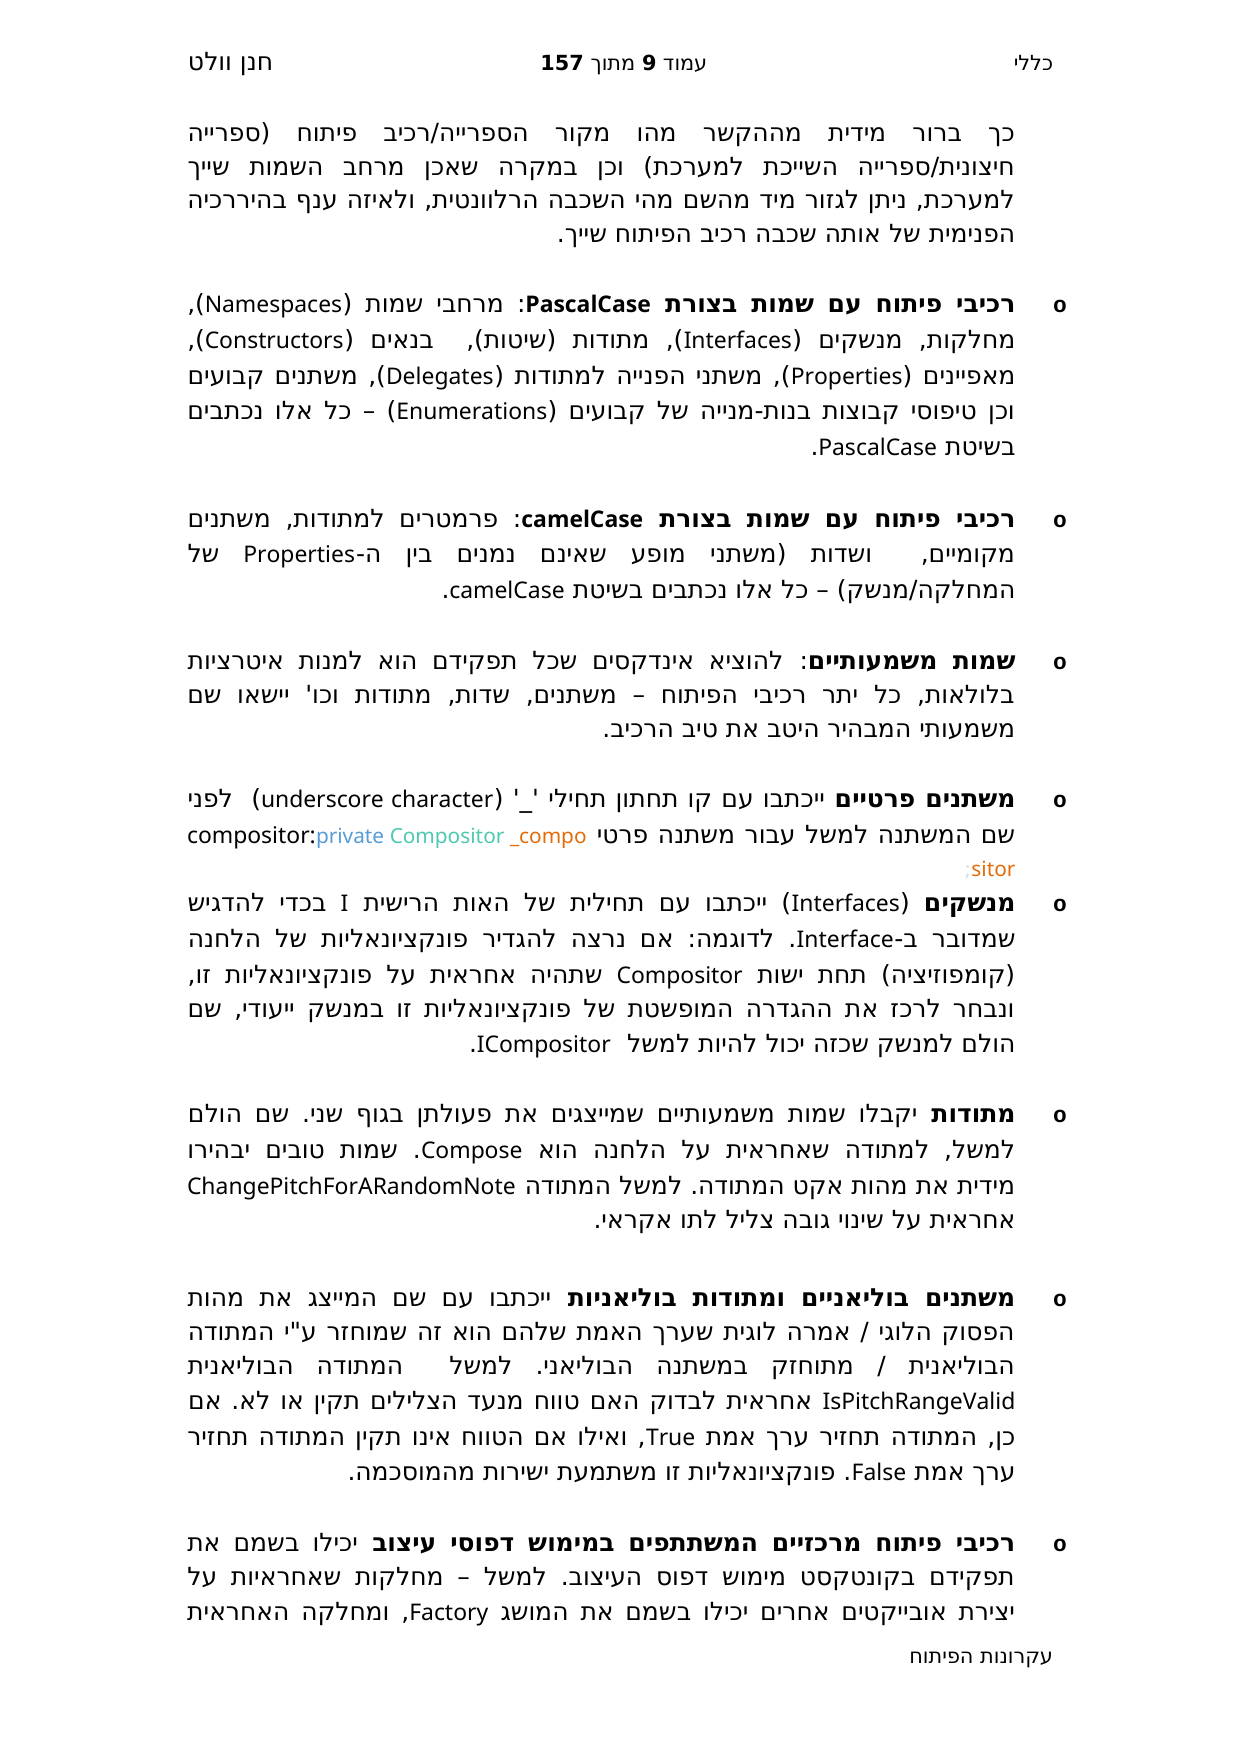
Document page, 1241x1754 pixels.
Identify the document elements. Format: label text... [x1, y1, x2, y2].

list מתודות יקבלו שמות משמעותיים שמייצגים את פעולתן בגוף שני. שם הולם למשל, למתודה שאחראית על הלחנה הוא Compose. שמות טובים יבהירו מידית את מהות אקט המתודה. למשל המתודה ChangePitchForARandomNote אחראית על שינוי גובה צליל לתו אקראי. [187, 1099, 1053, 1234]
list מנשקים (Interfaces) ייכתבו עם תחילית של האות הרישית I בכדי להדגיש שמדובר ב-Interface. לדוגמה: אם נרצה להגדיר פונקציונאליות של הלחנה (קומפוזיציה) תחת ישות Compositor שתהיה אחראית על פונקציונאליות זו, ונבחר לרכז את ההגדרה המופשטת של פונקציונאליות זו במנשק ייעודי, שם הולם למנשק שכזה יכול להיות למשל ICompositor. [187, 887, 1053, 1059]
list שמות משמעותיים: להוציא אינדקסים שכל תפקידם הוא למנות איטרציות בלולאות, כל יתר רכיבי הפיתוח – משתנים, שדות, מתודות וכו' יישאו שם משמעותי המבהיר היטב את טיב הרכיב. [187, 646, 1053, 743]
list רכיבי פיתוח עם שמות בצורת PascalCase: מרחבי שמות (Namespaces), מחלקות, מנשקים (Interfaces), מתודות (שיטות), בנאים (Constructors), מאפיינים (Properties), משתני הפנייה למתודות (Delegates), משתנים קבועים וכן טיפוסי קבוצות בנות-מנייה של קבועים (Enumerations) – כל אלו נכתבים בשיטת PascalCase. [187, 288, 1053, 462]
list משתנים בוליאניים ומתודות בוליאניות ייכתבו עם שם המייצג את מהות הפסוק הלוגי / אמרה לוגית שערך האמת שלהם הוא זה שמוחזר ע"י המתודה הבוליאנית / מתוחזק במשתנה הבוליאני. למשל המתודה הבוליאנית IsPitchRangeValid אחראית לבדוק האם טווח מנעד הצלילים תקין או לא. אם כן, המתודה תחזיר ערך אמת True, ואילו אם הטווח אינו תקין המתודה תחזיר ערך אמת False. פונקציונאליות זו משתמעת ישירות מהמוסכמה. [187, 1283, 1053, 1487]
list משתנים פרטיים ייכתבו עם קו תחתון תחילי '_' (underscore character) לפני שם המשתנה למשל עבור משתנה פרטי compositor:private Compositor _compositor; [187, 783, 1053, 883]
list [187, 1528, 1053, 1627]
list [187, 118, 1053, 248]
list רכיבי פיתוח עם שמות בצורת camelCase: פרמטרים למתודות, משתנים מקומיים, ושדות (משתני מופע שאינם נמנים בין ה-Properties של המחלקה/מנשק) – כל אלו נכתבים בשיטת camelCase. [187, 503, 1053, 605]
